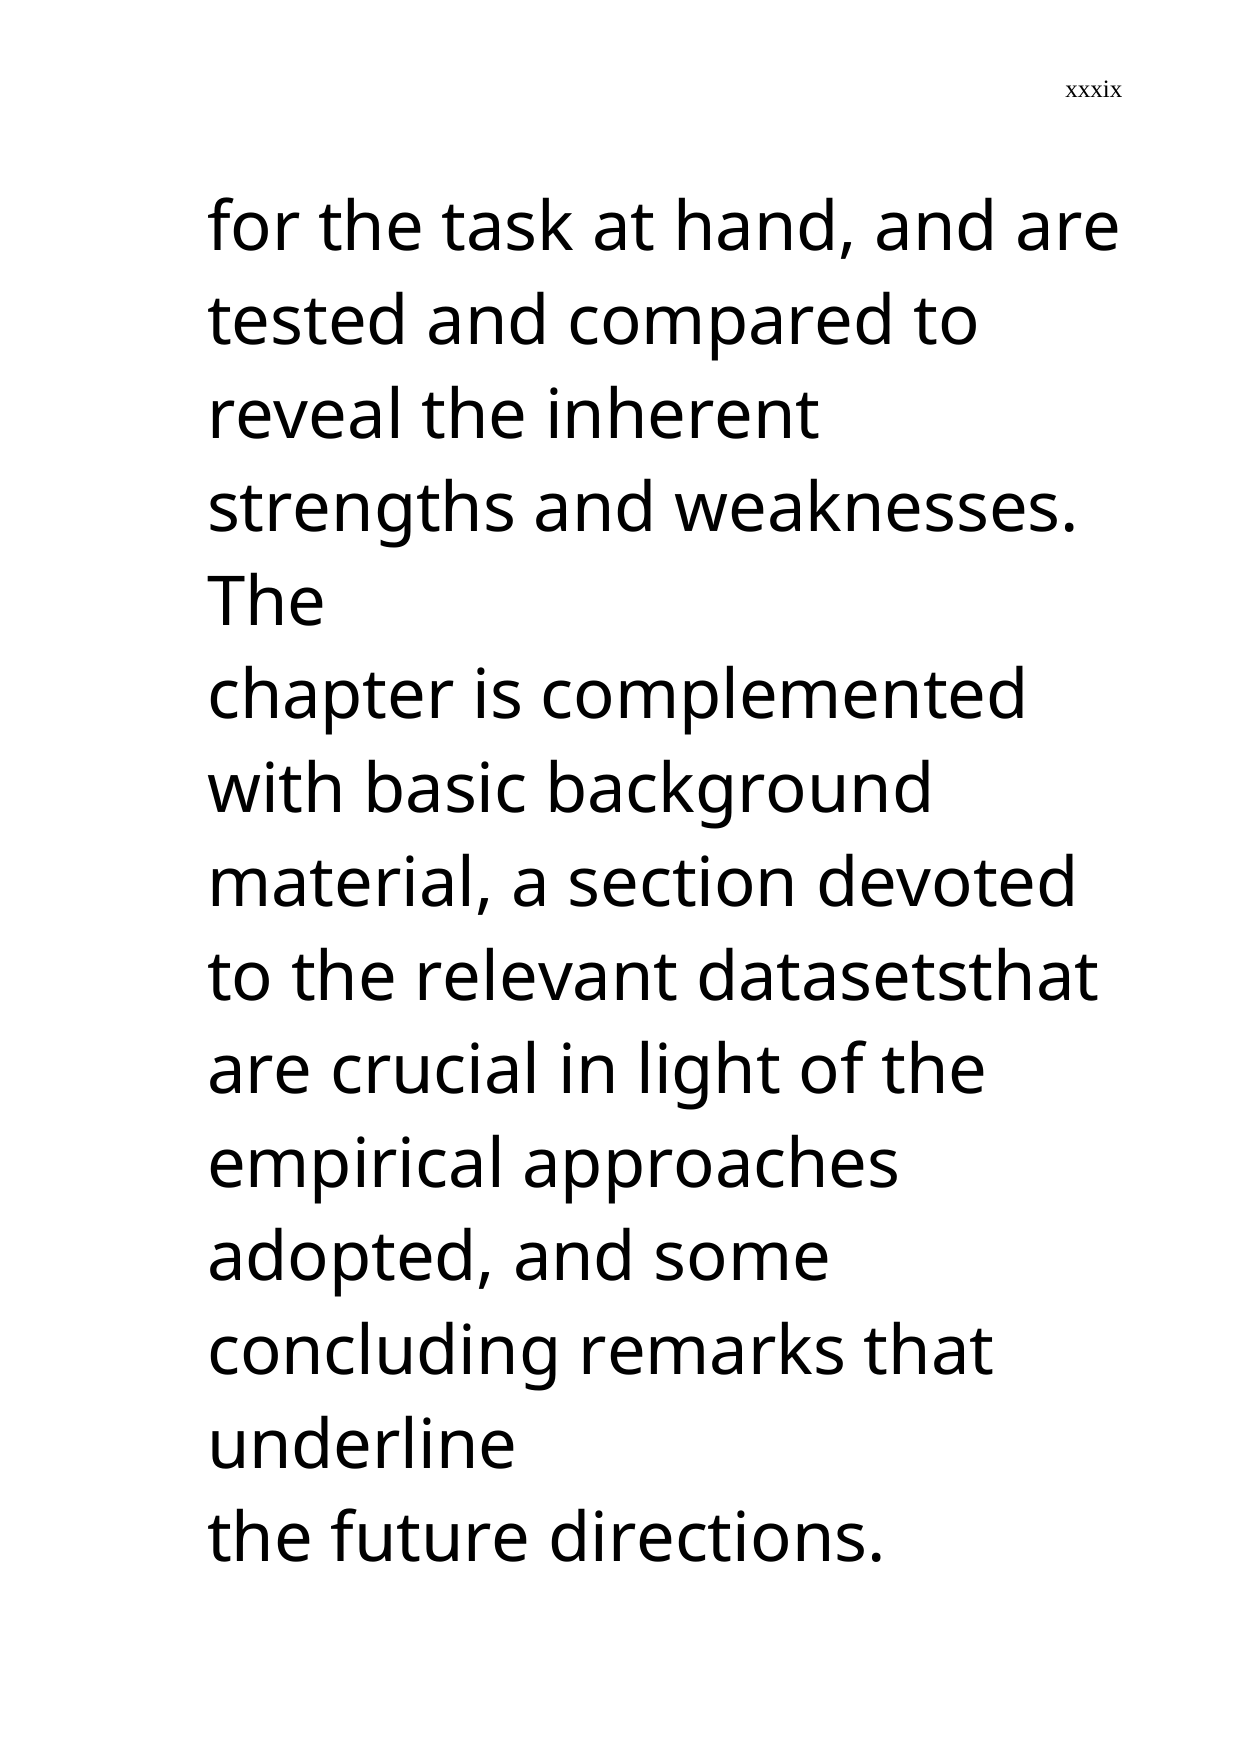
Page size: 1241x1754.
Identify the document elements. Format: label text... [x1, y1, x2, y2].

text are crucial in light of the empirical approaches adopted, and some concluding remarks that underline [207, 1020, 1122, 1488]
text for the task at hand, and are tested and compared to reveal the inherent strengths and weaknesses. The [207, 177, 1122, 645]
text the future directions. [207, 1488, 1122, 1582]
text chapter is complemented with basic background material, a section devoted to the relevant datasetsthat [207, 645, 1122, 1020]
